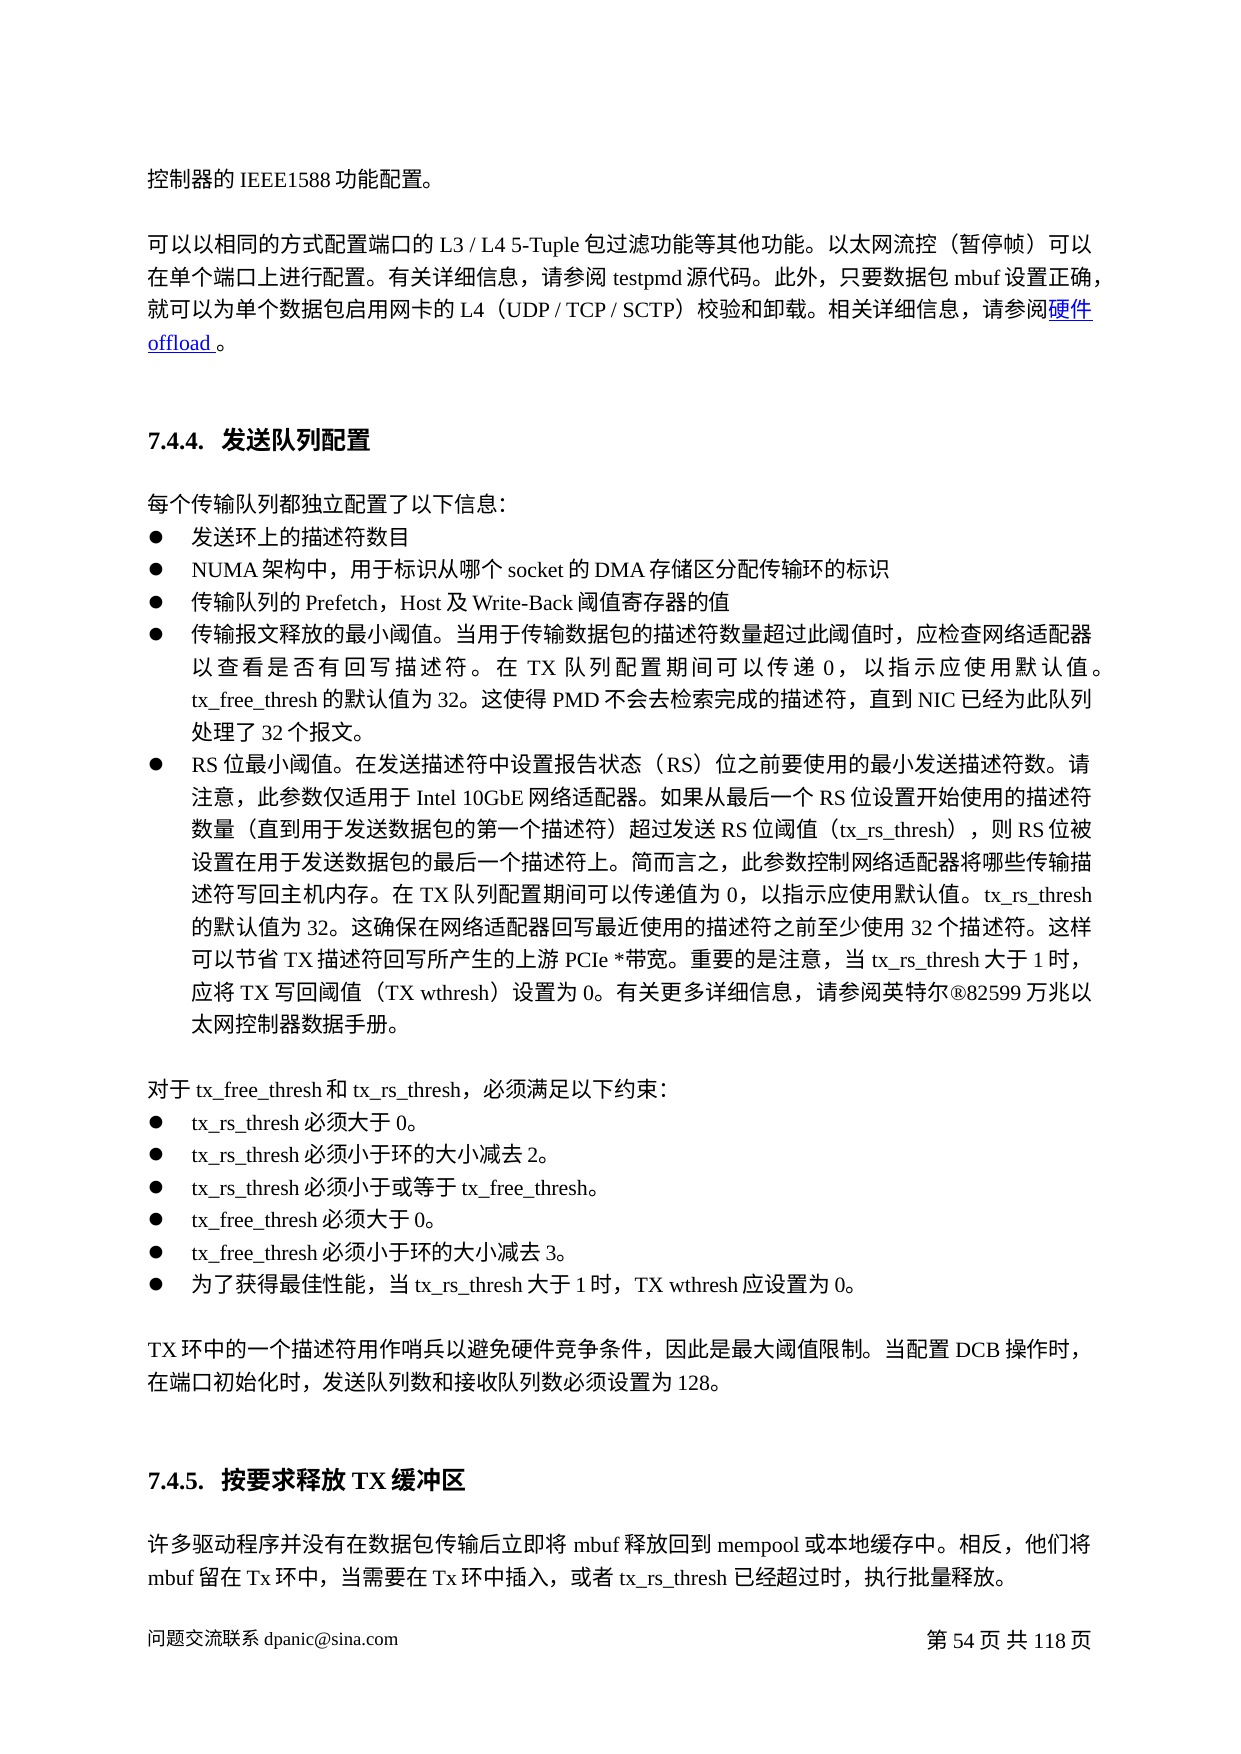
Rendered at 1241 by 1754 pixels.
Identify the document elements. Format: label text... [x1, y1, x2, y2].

list tx_rs_thresh必须大于0。 [148, 1104, 1092, 1137]
list tx_free_thresh必须大于0。 [148, 1202, 1092, 1234]
list tx_rs_thresh必须小于环的大小减去2。 [148, 1137, 1092, 1169]
list 为了获得最佳性能，当tx_rs_thresh大于1时，TX wthresh应设置为0。 [148, 1267, 1092, 1299]
list tx_free_thresh必须小于环的大小减去3。 [148, 1234, 1092, 1267]
subtitle 发送队列配置 [148, 406, 1092, 471]
text 每个传输队列都独立配置了以下信息： [148, 487, 1092, 519]
text TX环中的一个描述符用作哨兵以避免硬件竞争条件，因此是最大阈值限制。当配置DCB操作时，在端口初始化时，发送队列数和接收队列数必须设置为128。 [148, 1332, 1092, 1397]
list tx_rs_thresh必须小于或等于tx_free_thresh。 [148, 1169, 1092, 1202]
list 传输队列的Prefetch，Host及Write-Back阈值寄存器的值 [148, 584, 1092, 617]
list NUMA架构中，用于标识从哪个socket的DMA存储区分配传输环的标识 [148, 552, 1092, 584]
subtitle 按要求释放TX缓冲区 [148, 1446, 1092, 1511]
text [148, 162, 1092, 194]
text 可以以相同的方式配置端口的L3 / L4 5-Tuple包过滤功能等其他功能。以太网流控（暂停帧）可以在单个端口上进行配置。有关详细信息，请参阅testpmd源代码。此外，只要数据包mbuf设置正确，就可以为单个数据包启用网卡的L4（UDP / TCP / SCTP）校验和卸载。相关详细信息，请参阅硬件offload 。 [148, 227, 1092, 357]
list 传输报文释放的最小阈值。当用于传输数据包的描述符数量超过此阈值时，应检查网络适配器以查看是否有回写描述符。在TX队列配置期间可以传递0，以指示应使用默认值。tx_free_thresh的默认值为32。这使得PMD不会去检索完成的描述符，直到NIC已经为此队列处理了32个报文。 [148, 617, 1092, 747]
list RS位最小阈值。在发送描述符中设置报告状态（RS）位之前要使用的最小发送描述符数。请注意，此参数仅适用于Intel 10GbE网络适配器。如果从最后一个RS位设置开始使用的描述符数量（直到用于发送数据包的第一个描述符）超过发送RS位阈值（tx_rs_thresh），则RS位被设置在用于发送数据包的最后一个描述符上。简而言之，此参数控制网络适配器将哪些传输描述符写回主机内存。在TX队列配置期间可以传递值为0，以指示应使用默认值。tx_rs_thresh的默认值为32。这确保在网络适配器回写最近使用的描述符之前至少使用32个描述符。这样可以节省TX描述符回写所产生的上游PCIe *带宽。重要的是注意，当tx_rs_thresh大于1时，应将TX写回阈值（TX wthresh）设置为0。有关更多详细信息，请参阅英特尔®82599万兆以太网控制器数据手册。 [148, 747, 1092, 1039]
text 对于tx_free_thresh和tx_rs_thresh，必须满足以下约束： [148, 1072, 1092, 1104]
text 许多驱动程序并没有在数据包传输后立即将mbuf释放回到mempool或本地缓存中。相反，他们将mbuf留在Tx环中，当需要在Tx环中插入，或者 tx_rs_thresh 已经超过时，执行批量释放。 [148, 1527, 1092, 1592]
list 发送环上的描述符数目 [148, 519, 1092, 552]
